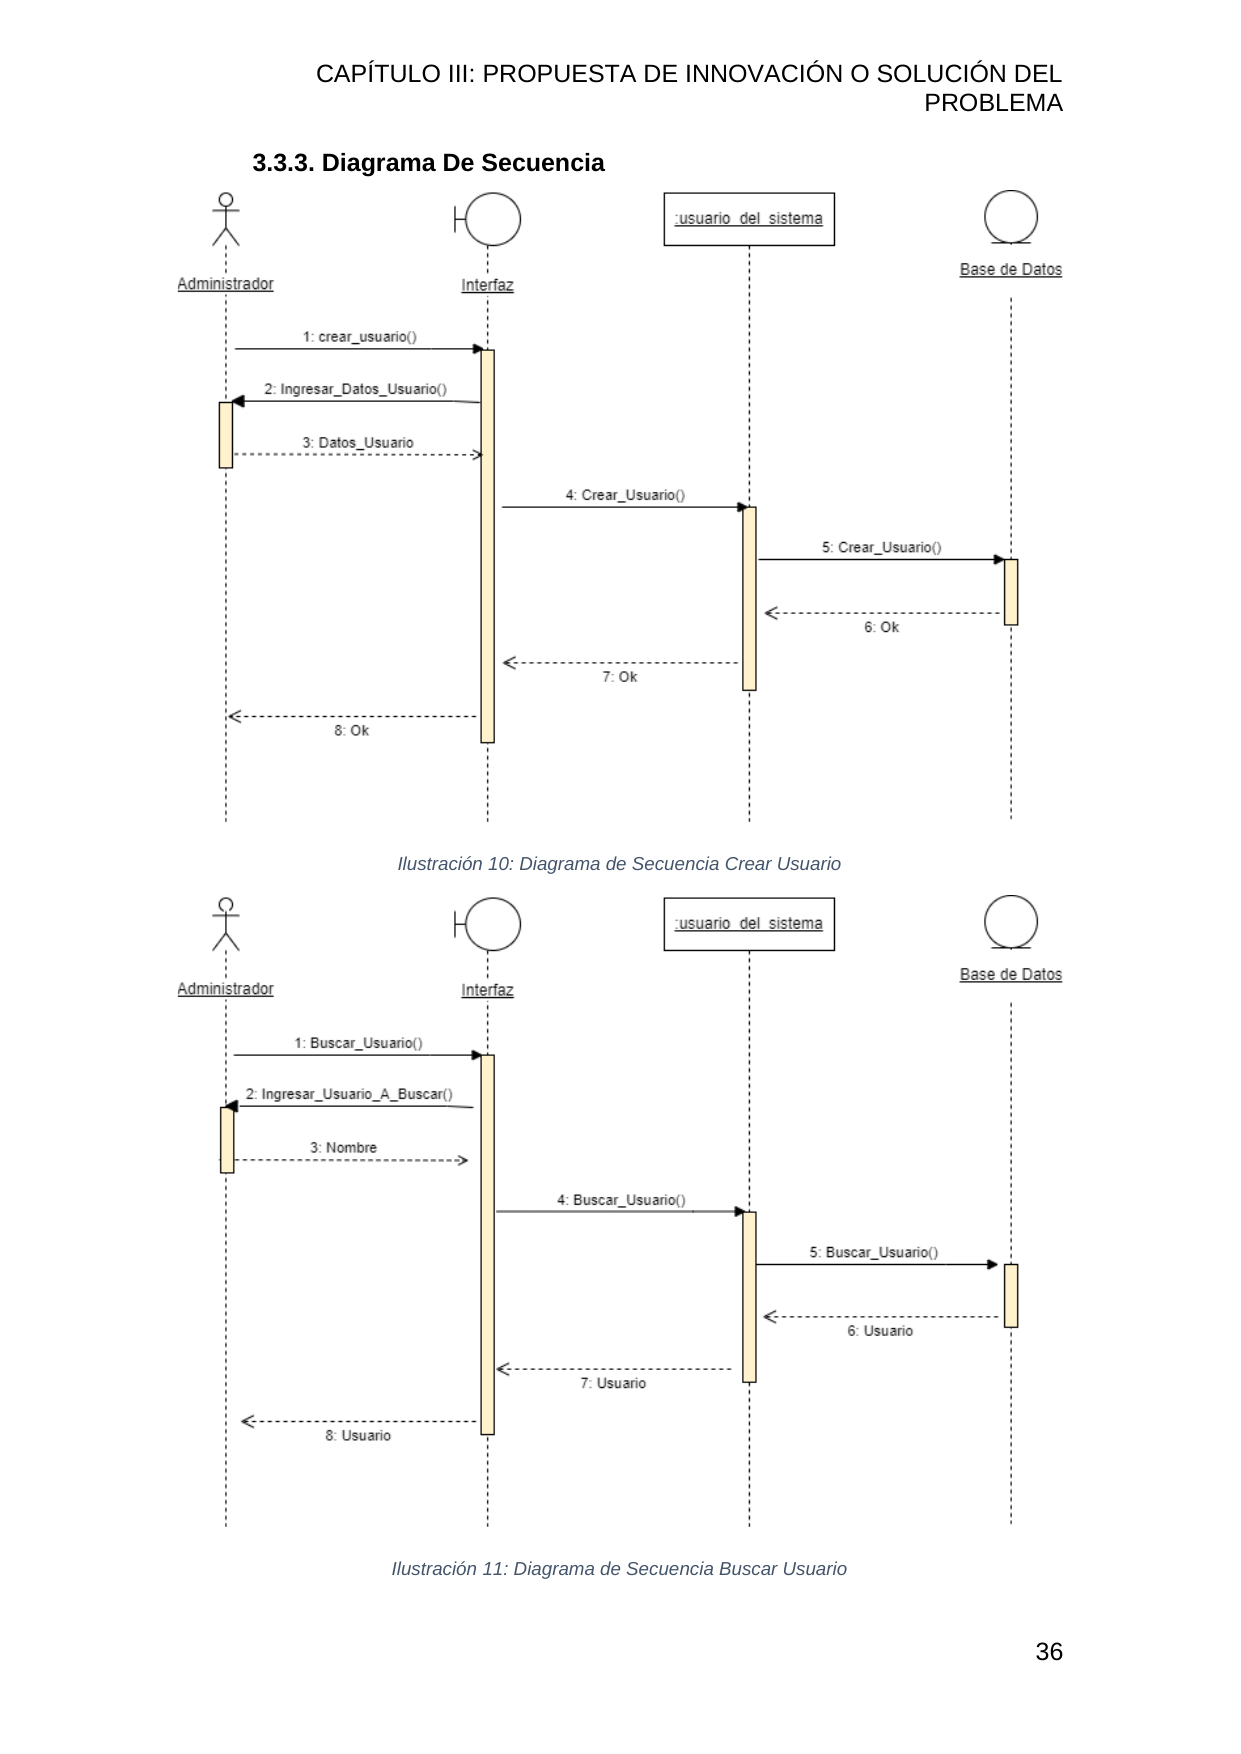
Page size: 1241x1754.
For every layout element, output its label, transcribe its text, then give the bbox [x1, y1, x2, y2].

text Ilustración 10: Diagrama de Secuencia Crear Usuario [177, 853, 1063, 874]
text Ilustración 11: Diagrama de Secuencia Buscar Usuario [177, 1557, 1063, 1579]
subtitle Diagrama De Secuencia [252, 148, 1063, 176]
picture [177, 895, 1063, 1527]
picture [177, 190, 1063, 822]
